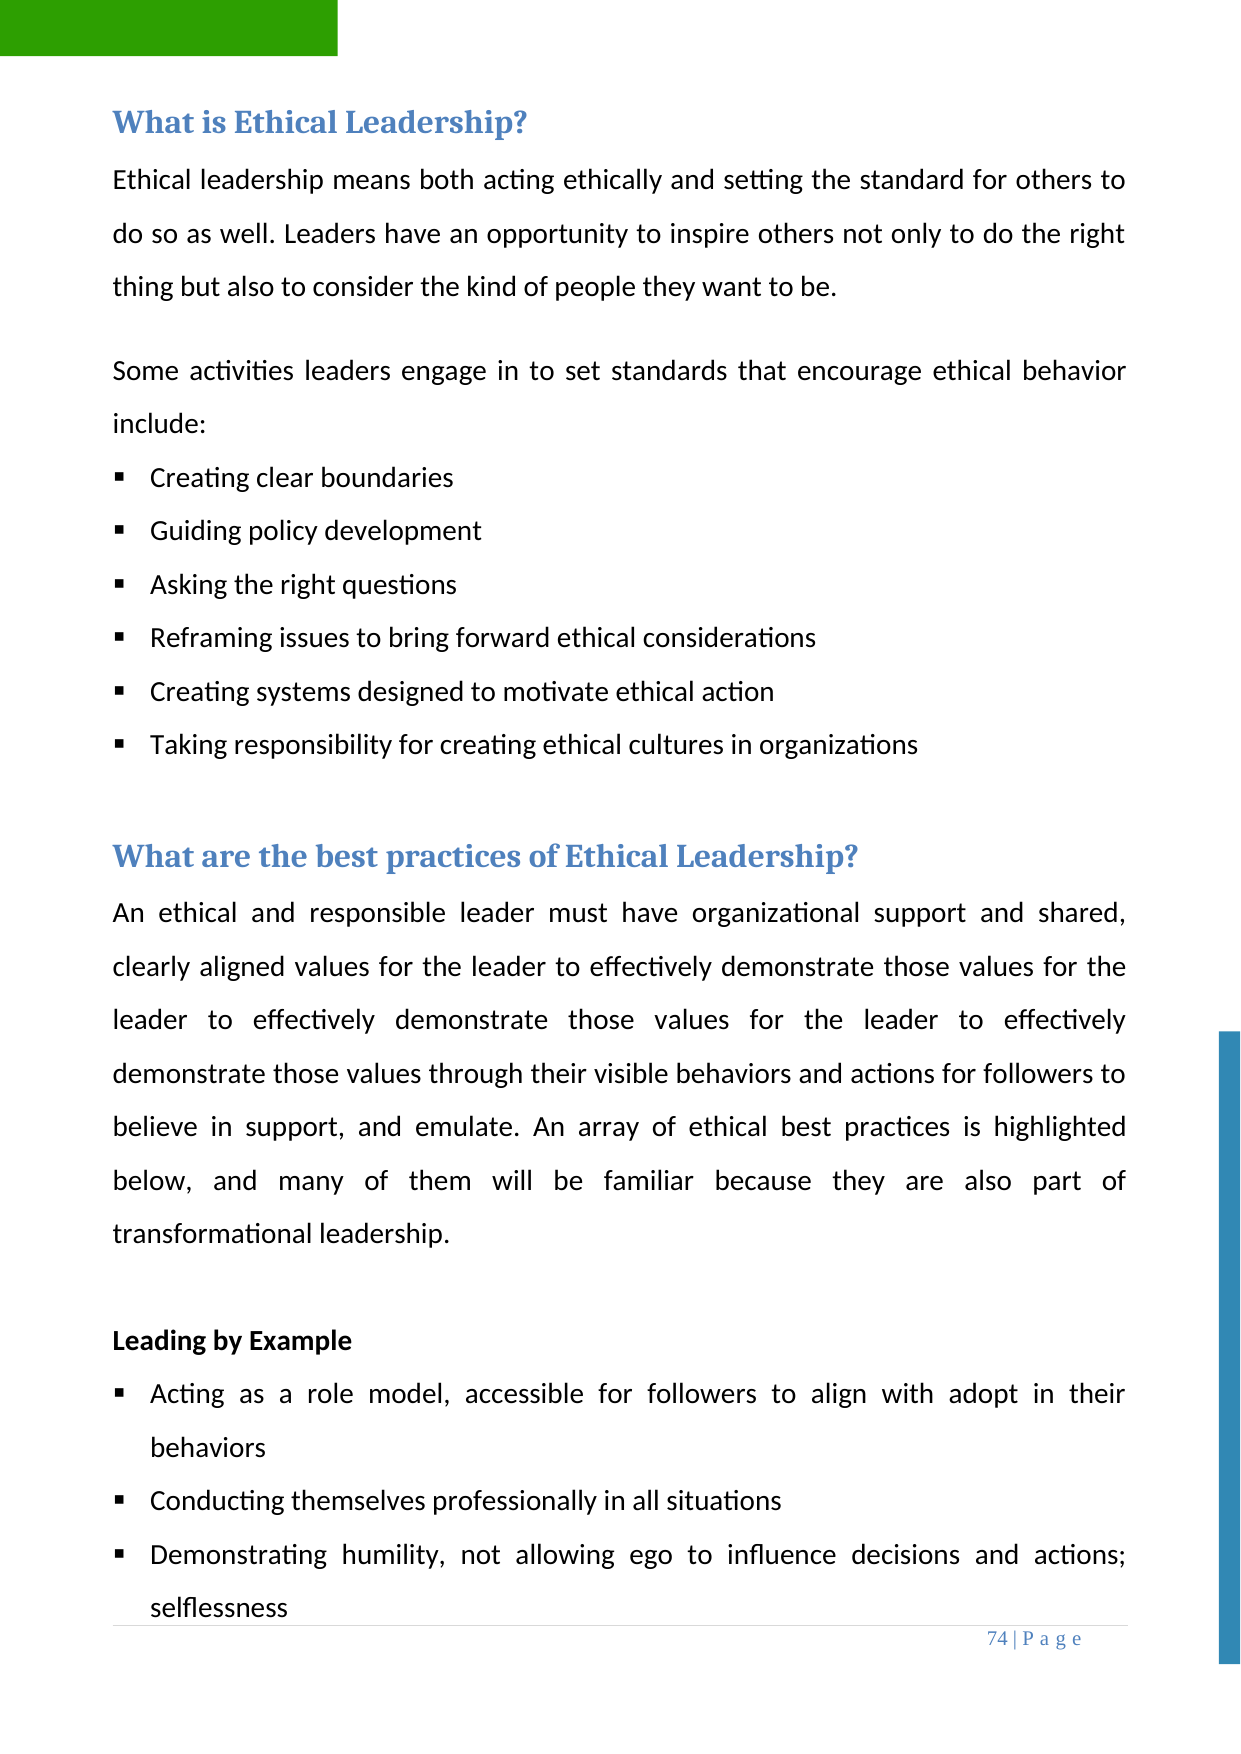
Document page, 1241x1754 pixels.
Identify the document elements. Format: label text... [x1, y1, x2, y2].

text Some activities leaders engage in to set standards that encourage ethical behavior include: [112, 352, 1128, 441]
text What is Ethical Leadership? [112, 104, 1128, 142]
text What are the best practices of Ethical Leadership? [112, 837, 1128, 875]
text Ethical leadership means both acting ethically and setting the standard for others to do so as well. Leaders have an opportunity to inspire others not only to do the right thing but also to consider the kind of people they want to be. [112, 161, 1128, 304]
text Leading by Example [112, 1322, 1128, 1358]
list Demonstrating humility, not allowing ego to influence decisions and actions; selflessness [112, 1536, 1128, 1625]
list Taking responsibility for creating ethical cultures in organizations [112, 726, 1128, 762]
list Asking the right questions [112, 566, 1128, 601]
list Acting as a role model, accessible for followers to align with adopt in their behaviors [112, 1375, 1128, 1464]
text An ethical and responsible leader must have organizational support and shared, clearly aligned values for the leader to effectively demonstrate those values for the leader to effectively demonstrate those values for the leader to effectively demonstrate those values through their visible behaviors and actions for followers to believe in support, and emulate. An array of ethical best practices is highlighted below, and many of them will be familiar because they are also part of transformational leadership. [112, 894, 1128, 1251]
list Creating clear boundaries [112, 459, 1128, 494]
list Conducting themselves professionally in all situations [112, 1482, 1128, 1518]
list Creating systems designed to motivate ethical action [112, 673, 1128, 708]
list Guiding policy development [112, 512, 1128, 548]
list Reframing issues to bring forward ethical considerations [112, 619, 1128, 655]
